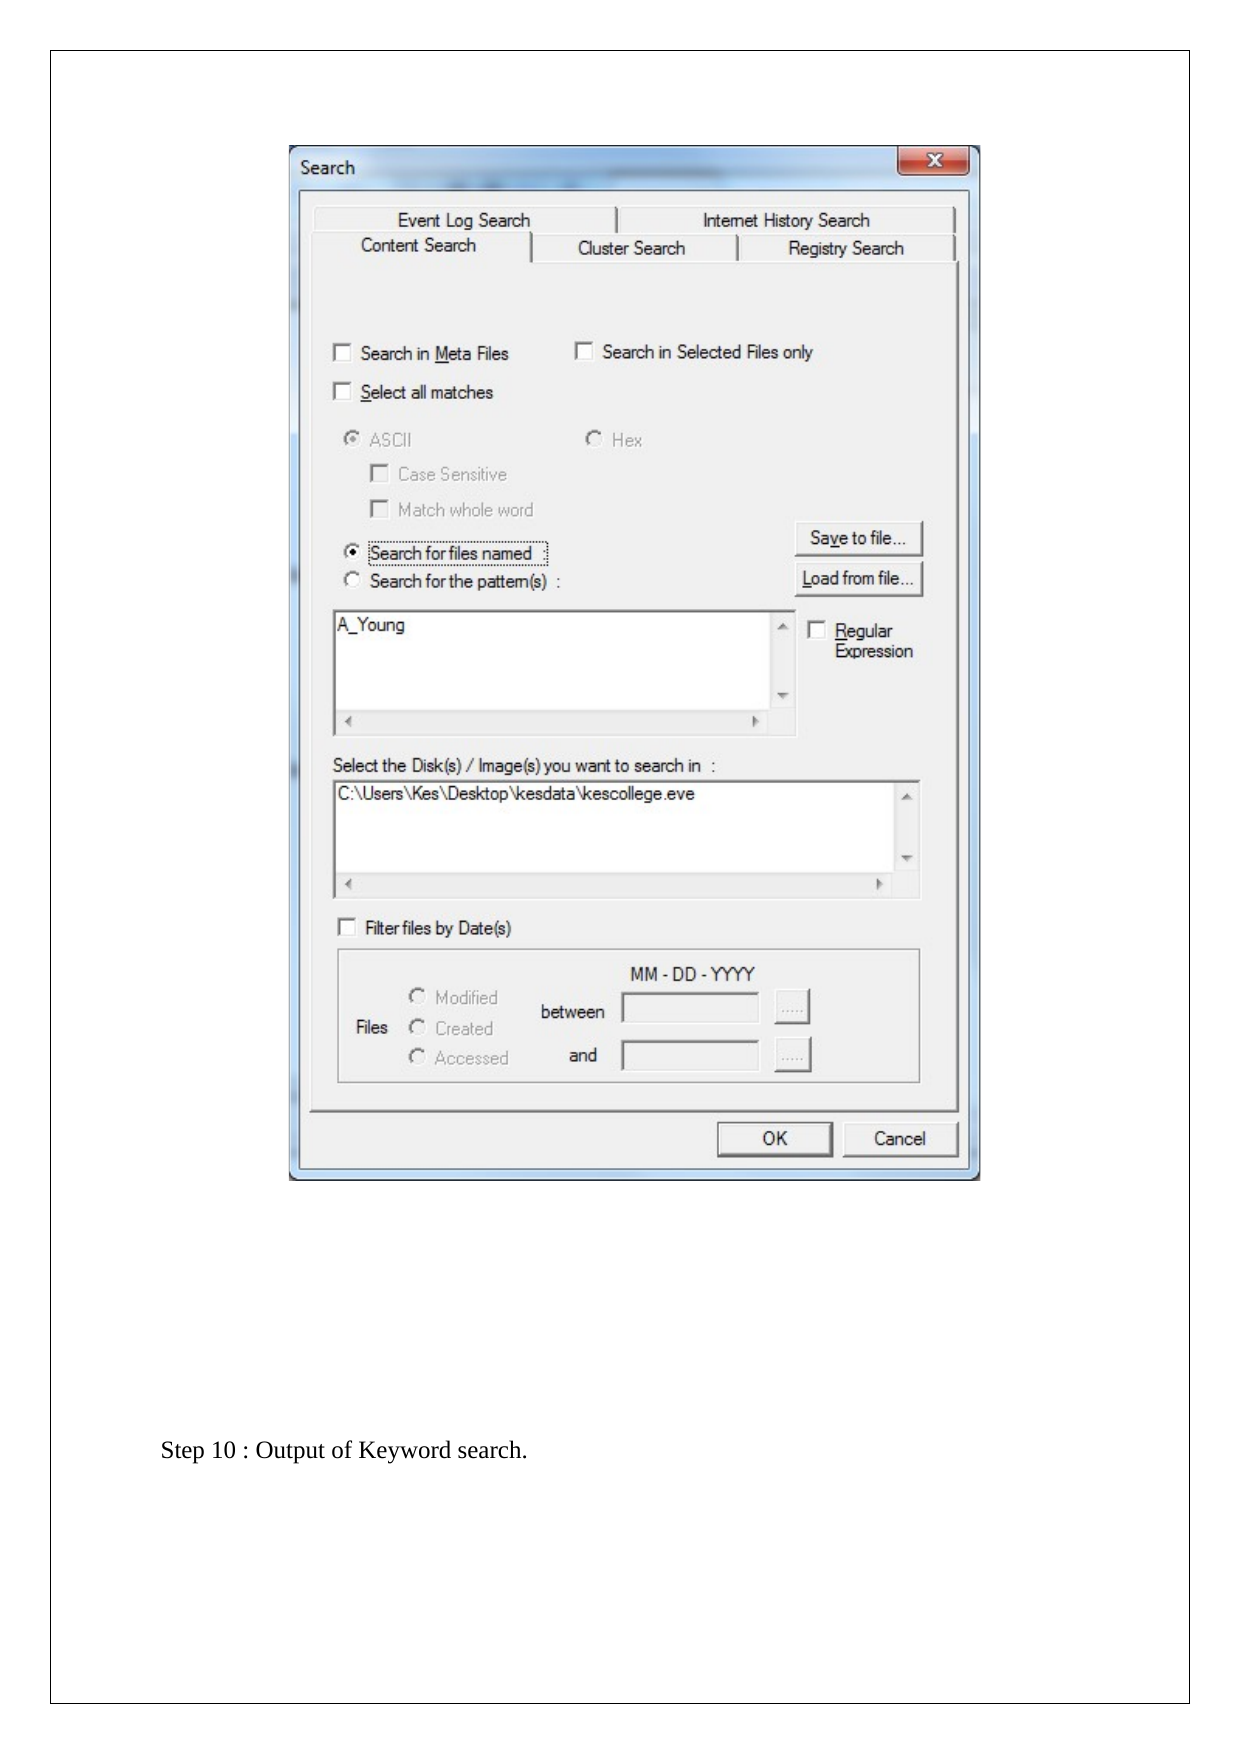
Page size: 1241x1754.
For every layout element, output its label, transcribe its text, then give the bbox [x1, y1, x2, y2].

picture [288, 145, 981, 1181]
text Step 10 : Output of Keyword search. [160, 1435, 1092, 1464]
